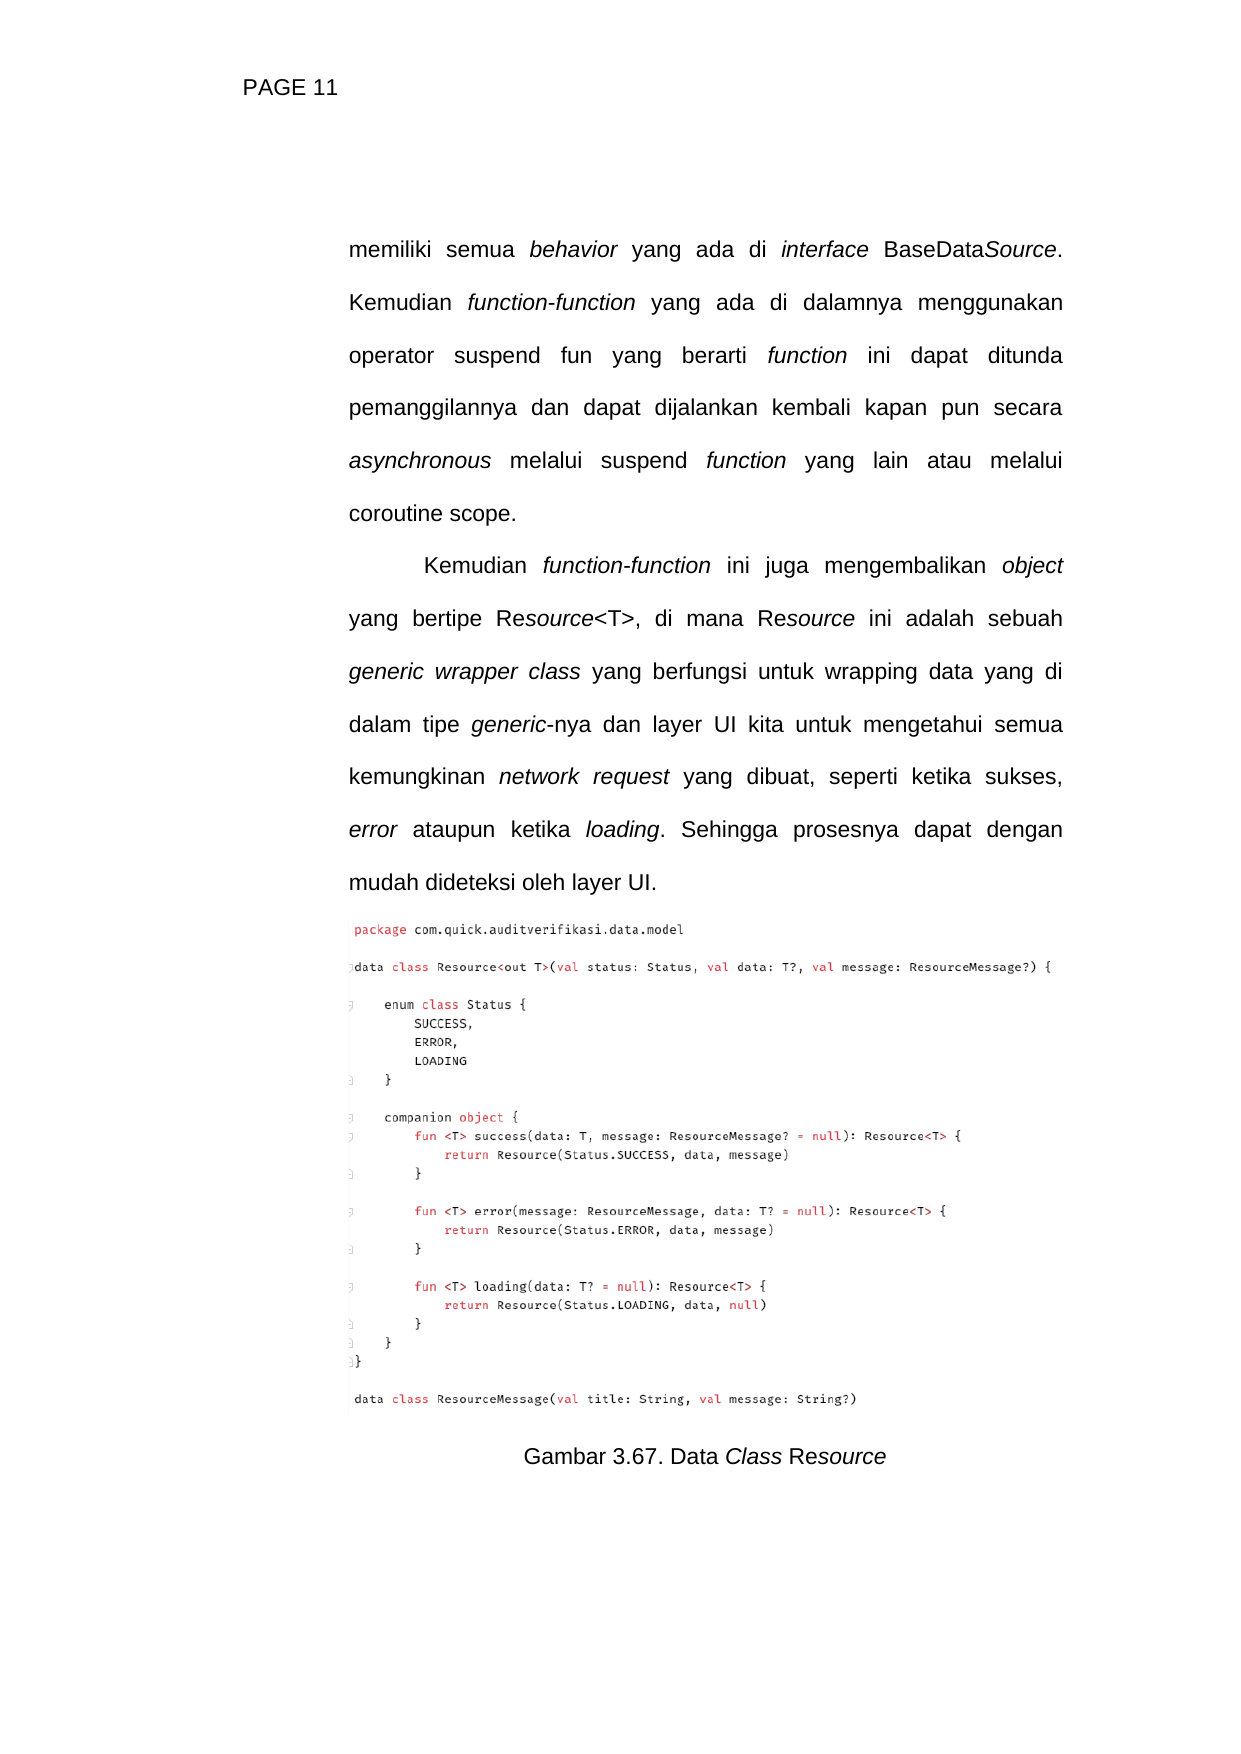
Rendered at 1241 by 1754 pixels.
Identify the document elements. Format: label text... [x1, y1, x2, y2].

text Kemudian function-function ini juga mengembalikan object yang bertipe Resource<T>, di mana Resource ini adalah sebuah generic wrapper class yang berfungsi untuk wrapping data yang di dalam tipe generic-nya dan layer UI kita untuk mengetahui semua kemungkinan network request yang dibuat, seperti ketika sukses, error ataupun ketika loading. Sehingga prosesnya dapat dengan mudah dideteksi oleh layer UI. [349, 552, 1063, 895]
picture [348, 921, 1059, 1415]
text Gambar 3.67. Data Class Resource [349, 1443, 1063, 1469]
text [349, 236, 1063, 526]
